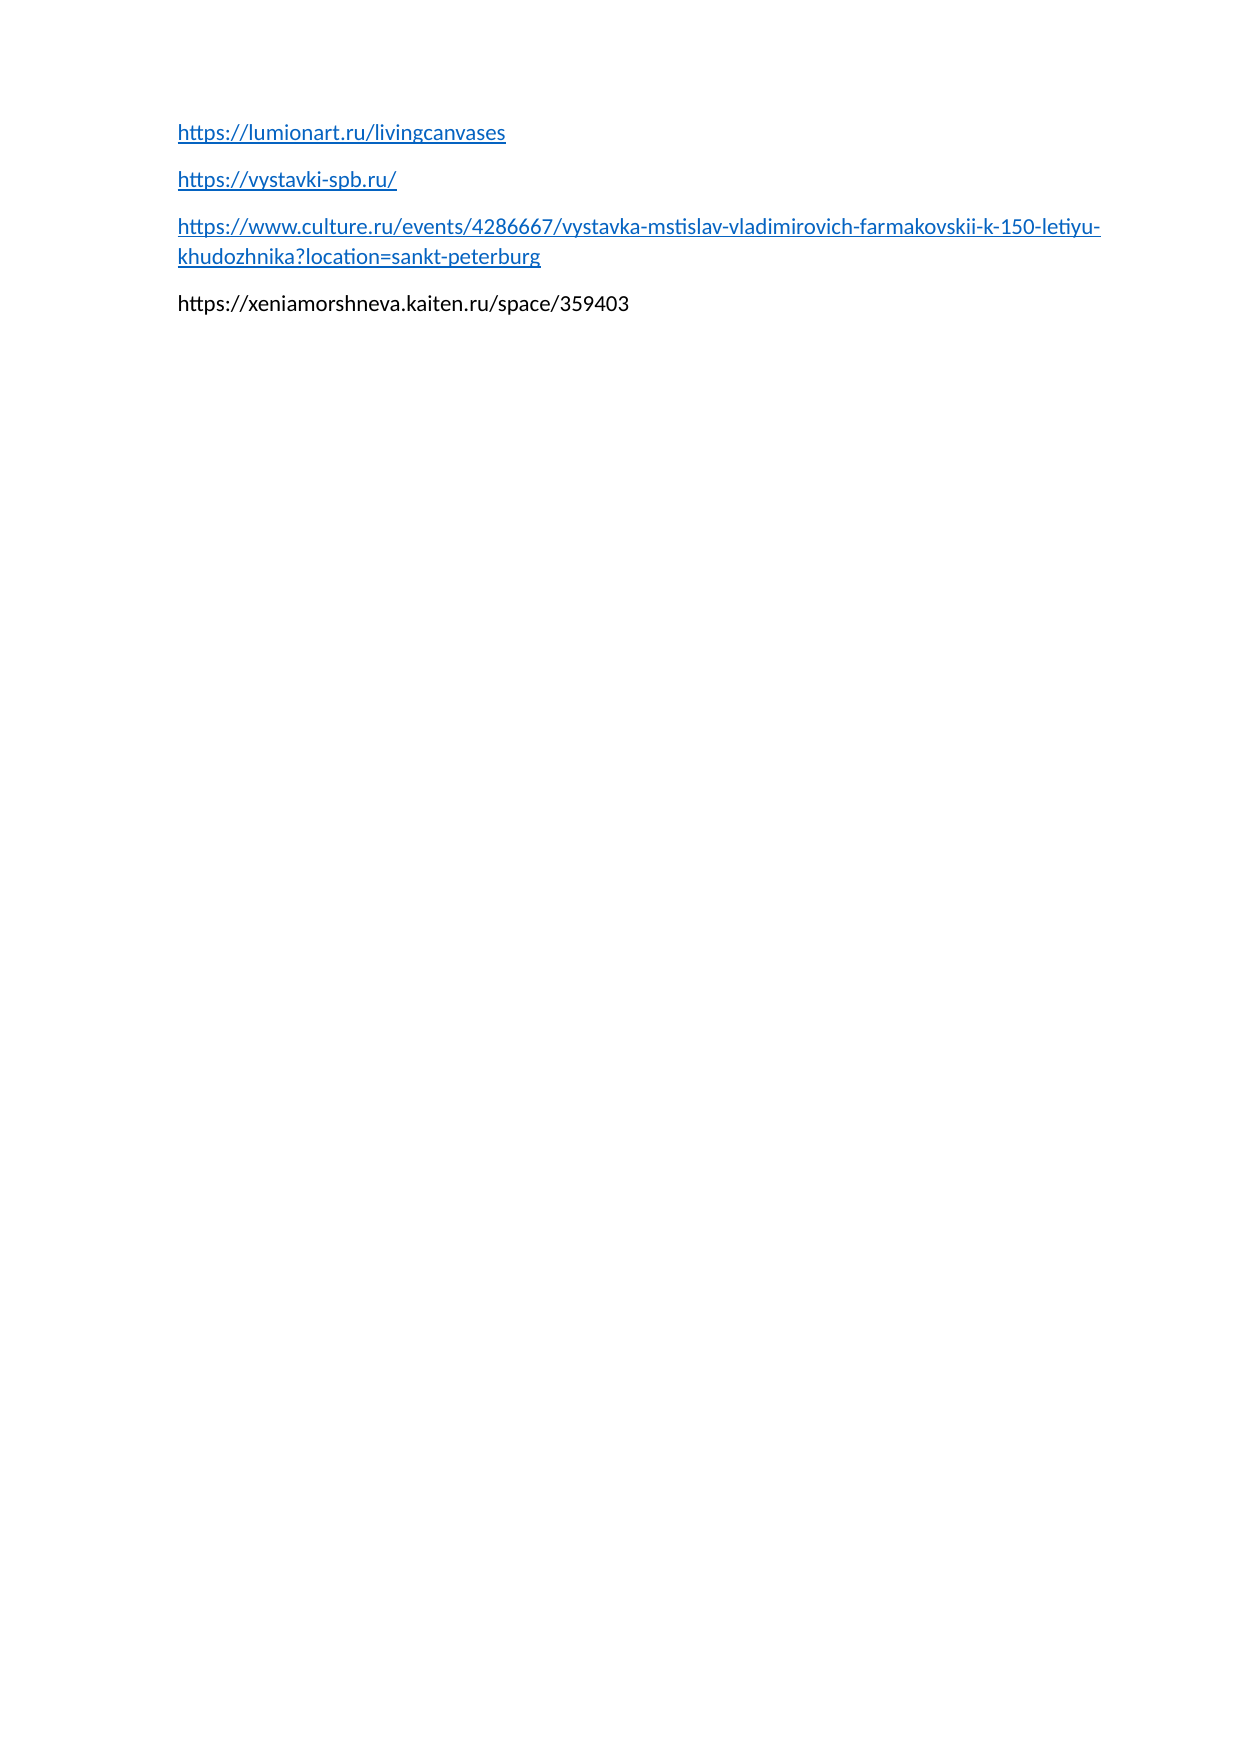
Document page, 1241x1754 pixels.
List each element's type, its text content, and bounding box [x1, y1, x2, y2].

text https://vystavki-spb.ru/ [177, 165, 1152, 193]
text https://lumionart.ru/livingcanvases [177, 118, 1152, 146]
text https://xeniamorshneva.kaiten.ru/space/359403 [177, 289, 1152, 317]
text https://www.culture.ru/events/4286667/vystavka-mstislav-vladimirovich-farmakovskii-k-150-letiyu-khudozhnika?location=sankt-peterburg [177, 212, 1152, 270]
